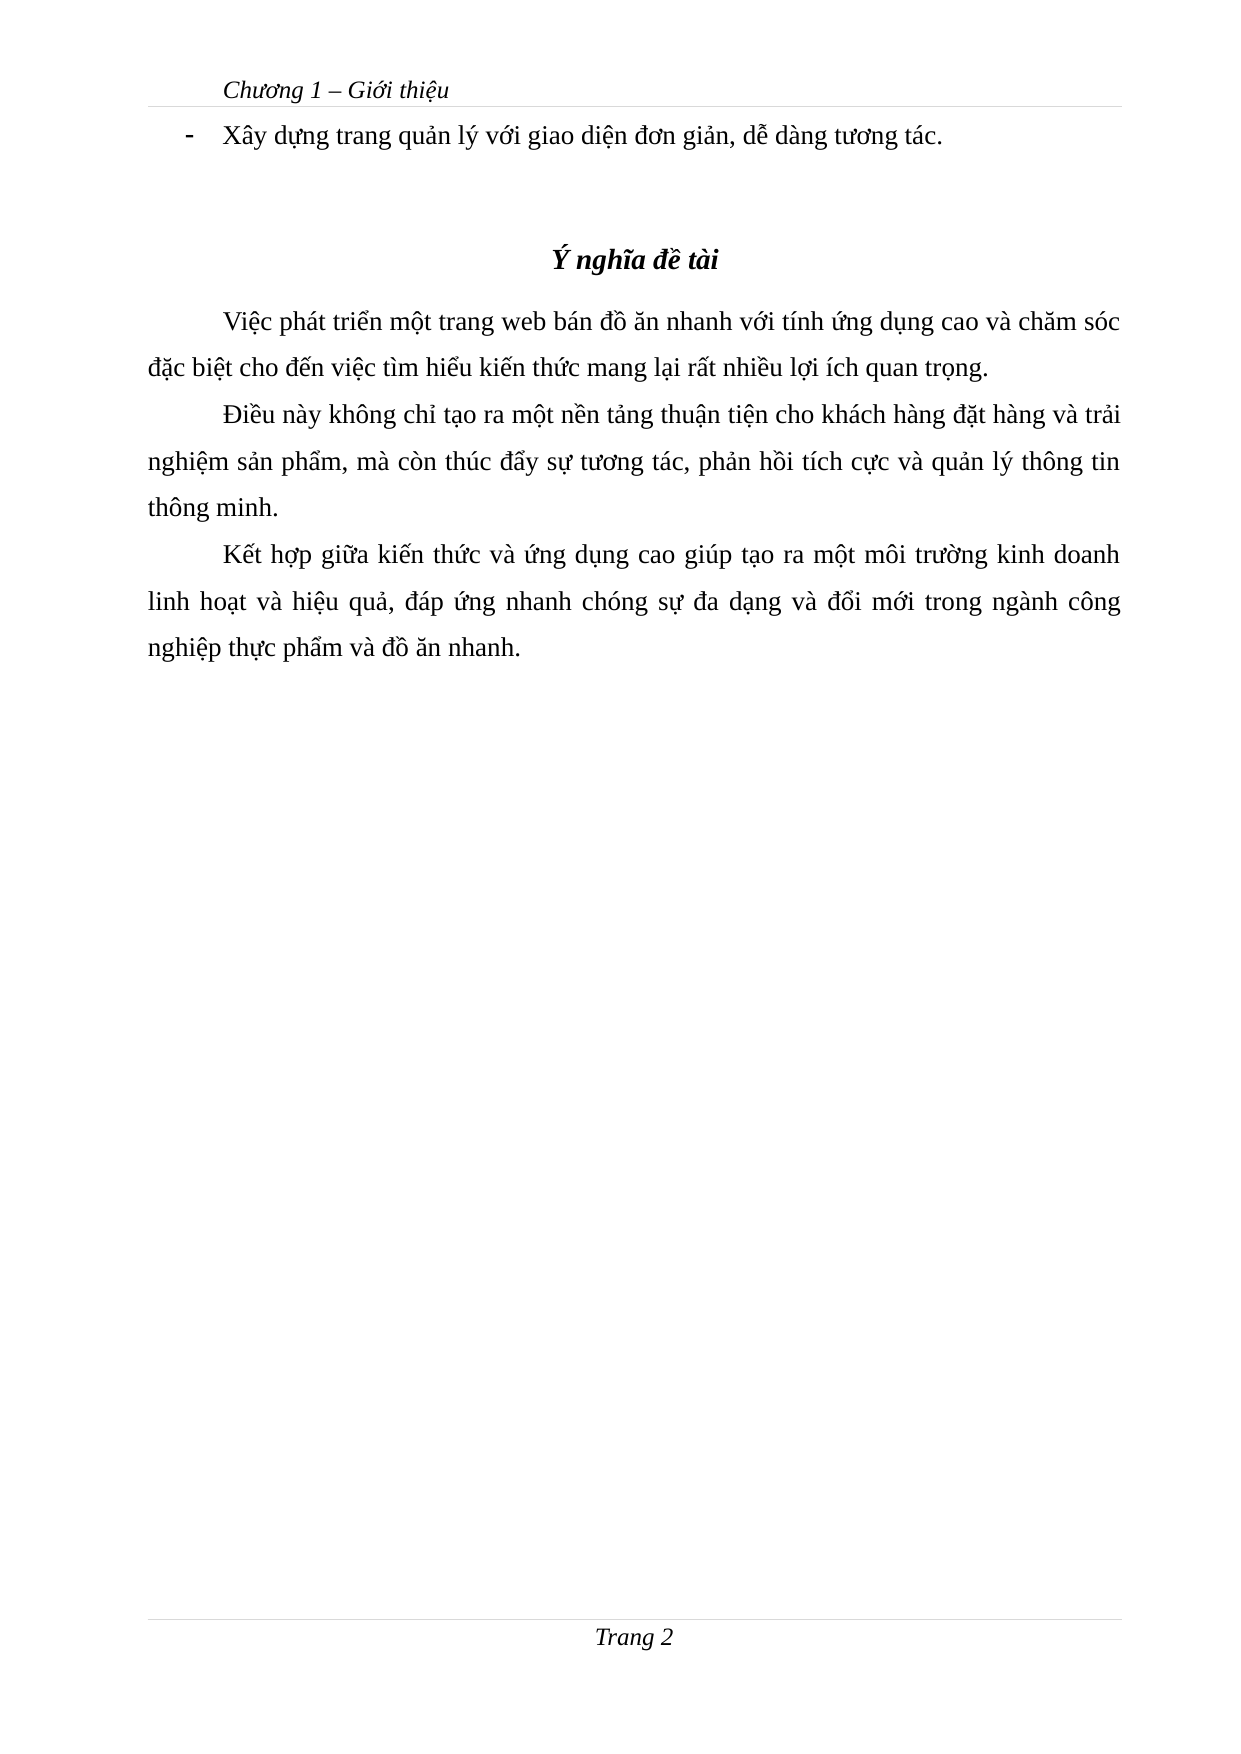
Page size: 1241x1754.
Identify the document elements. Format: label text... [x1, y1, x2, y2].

text Việc phát triển một trang web bán đồ ăn nhanh với tính ứng dụng cao và chăm sóc đặc biệt cho đến việc tìm hiểu kiến thức mang lại rất nhiều lợi ích quan trọng. [148, 305, 1122, 383]
text Kết hợp giữa kiến thức và ứng dụng cao giúp tạo ra một môi trường kinh doanh linh hoạt và hiệu quả, đáp ứng nhanh chóng sự đa dạng và đổi mới trong ngành công nghiệp thực phẩm và đồ ăn nhanh. [148, 538, 1122, 663]
list Xây dựng trang quản lý với giao diện đơn giản, dễ dàng tương tác. [185, 119, 1122, 151]
text Điều này không chỉ tạo ra một nền tảng thuận tiện cho khách hàng đặt hàng và trải nghiệm sản phẩm, mà còn thúc đẩy sự tương tác, phản hồi tích cực và quản lý thông tin thông minh. [148, 398, 1122, 523]
text Ý nghĩa đề tài [148, 242, 1122, 276]
